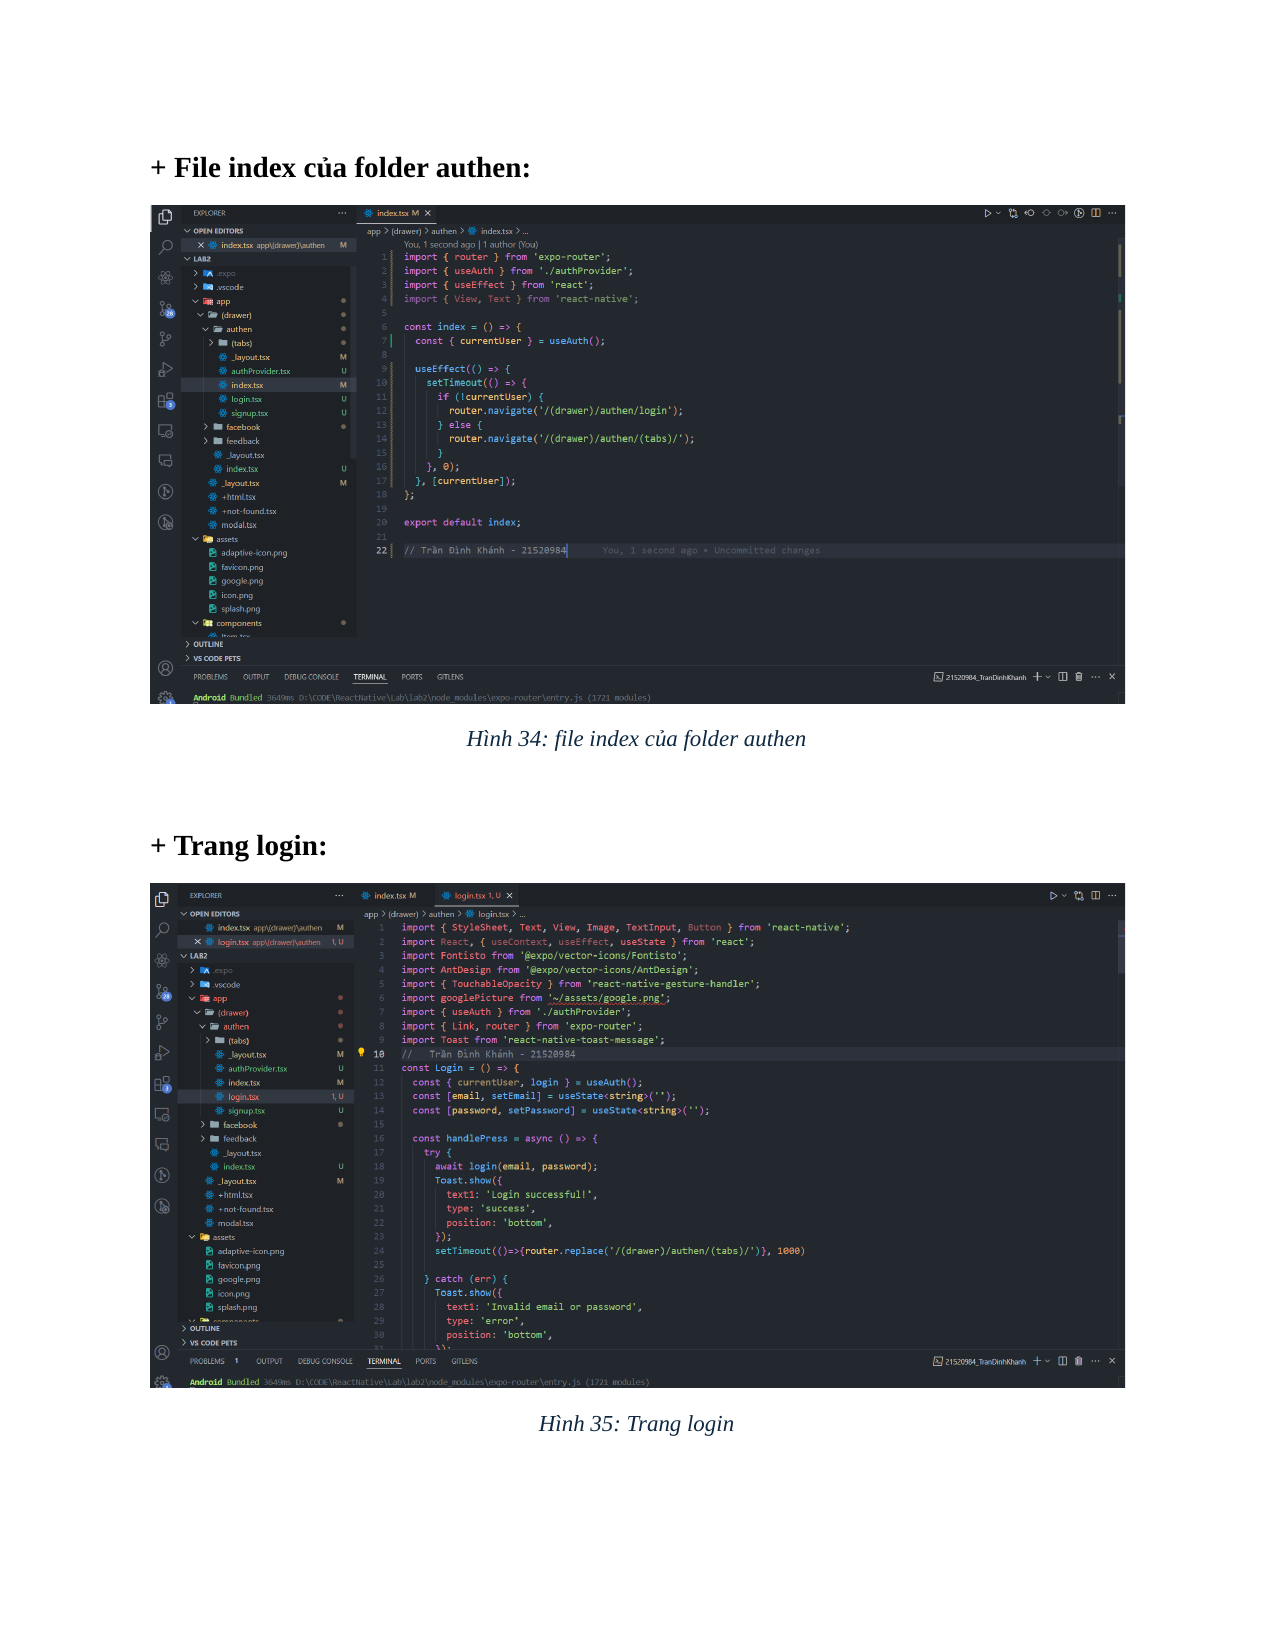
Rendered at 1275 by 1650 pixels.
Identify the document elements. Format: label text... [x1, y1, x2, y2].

picture [150, 883, 1125, 1388]
text + Trang login: [150, 828, 1125, 862]
text + File index của folder authen: [150, 150, 1125, 183]
picture [150, 205, 1125, 704]
